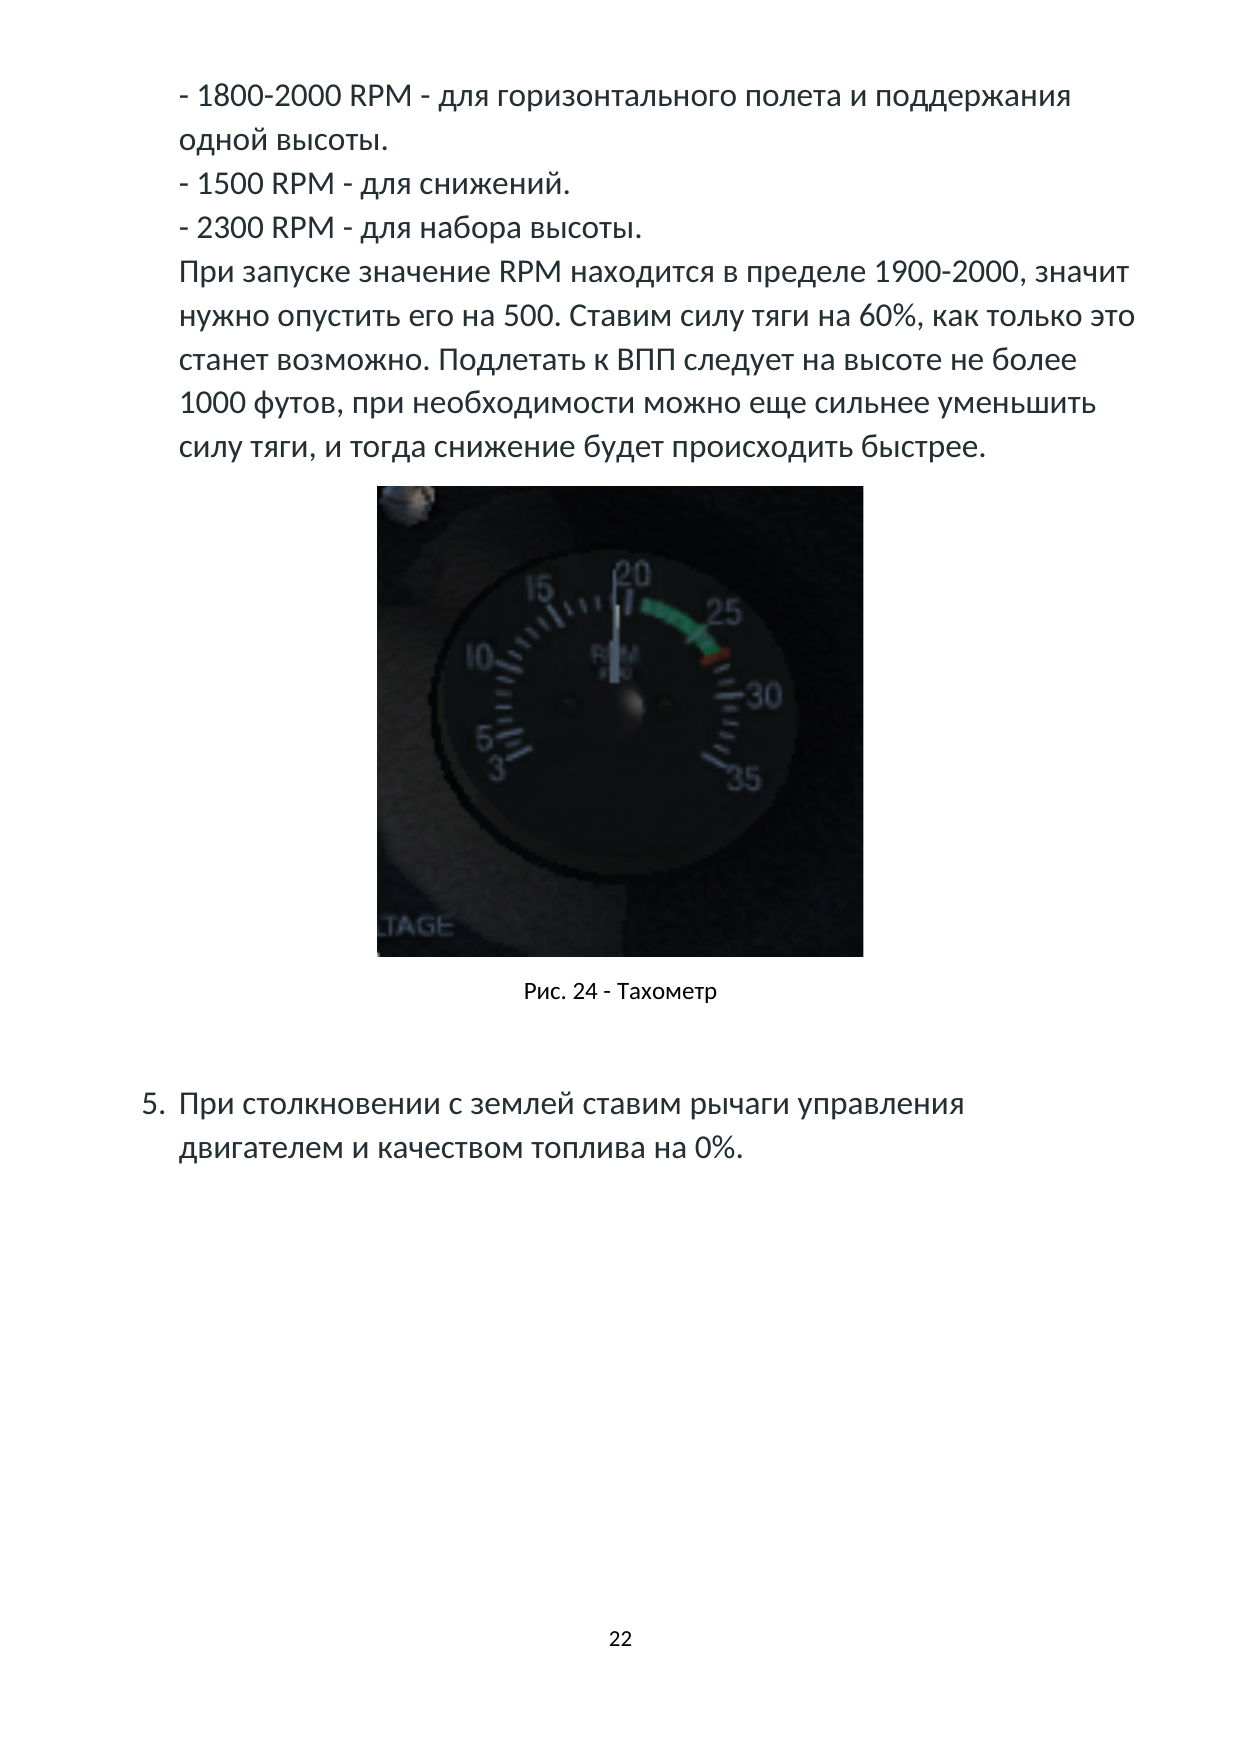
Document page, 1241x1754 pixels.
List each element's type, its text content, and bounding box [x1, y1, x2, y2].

list - 1800-2000 RPM - для горизонтального полета и поддержания одной высоты. - 1500 RPM - для снижений. - 2300 RPM - для набора высоты. [178, 74, 1137, 246]
text Рис. 24 - Тахометр [103, 975, 1137, 1006]
picture [377, 486, 864, 957]
list При запуске значение RPM находится в пределе 1900-2000, значит нужно опустить его на 500. Ставим силу тяги на 60%, как только это станет возможно. Подлетать к ВПП следует на высоте не более 1000 футов, при необходимости можно еще сильнее уменьшить силу тяги, и тогда снижение будет происходить быстрее. [178, 250, 1137, 466]
list При столкновении с землей ставим рычаги управления двигателем и качеством топлива на 0%. [141, 1082, 1137, 1167]
